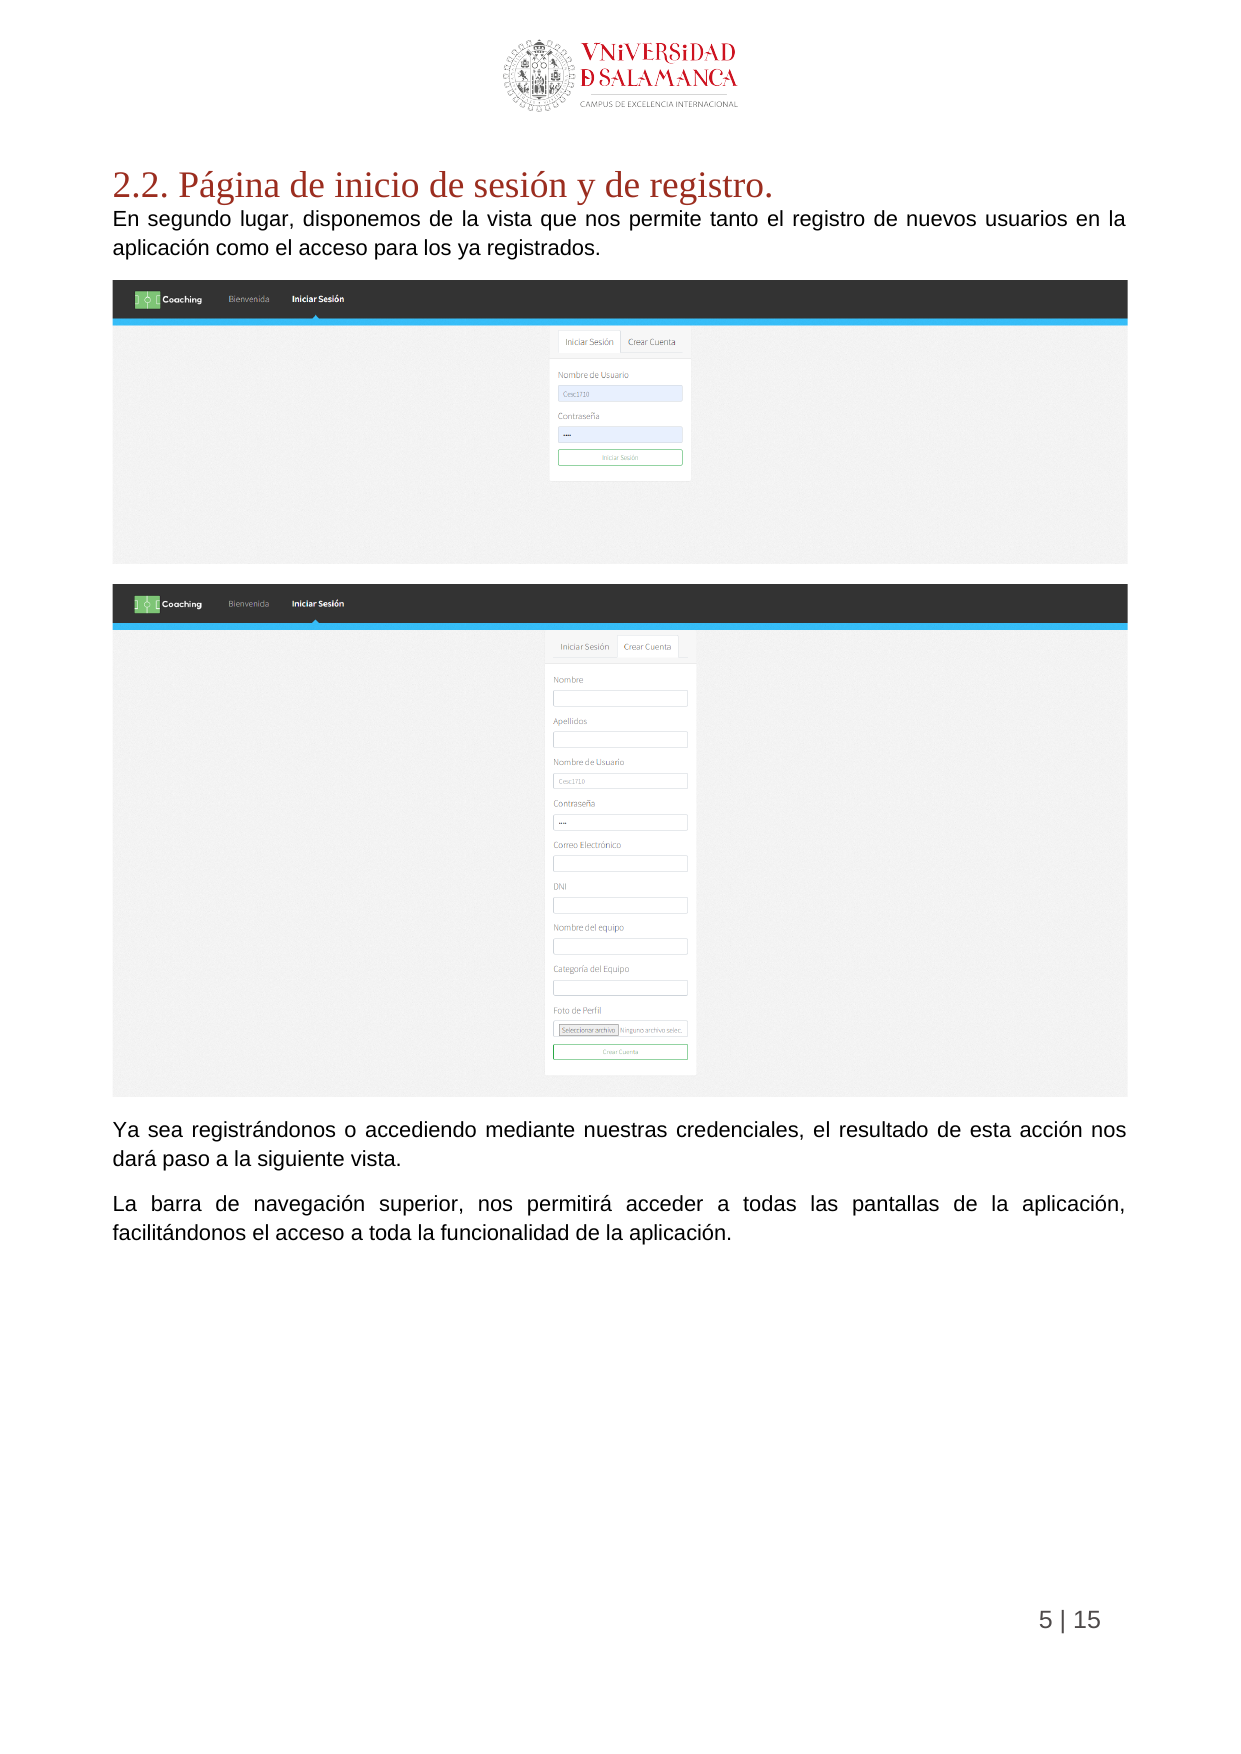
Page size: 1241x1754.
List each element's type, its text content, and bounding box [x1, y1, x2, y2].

picture [112, 280, 1128, 564]
picture [499, 36, 742, 116]
subtitle 2.2. Página de inicio de sesión y de registro. [112, 162, 1128, 206]
picture [112, 584, 1128, 1097]
text Ya sea registrándonos o accediendo mediante nuestras credenciales, el resultado de esta acción nos dará paso a la siguiente vista. [112, 1117, 1128, 1171]
text La barra de navegación superior, nos permitirá acceder a todas las pantallas de la aplicación, facilitándonos el acceso a toda la funcionalidad de la aplicación. [112, 1191, 1128, 1245]
text En segundo lugar, disponemos de la vista que nos permite tanto el registro de nuevos usuarios en la aplicación como el acceso para los ya registrados. [112, 206, 1128, 260]
